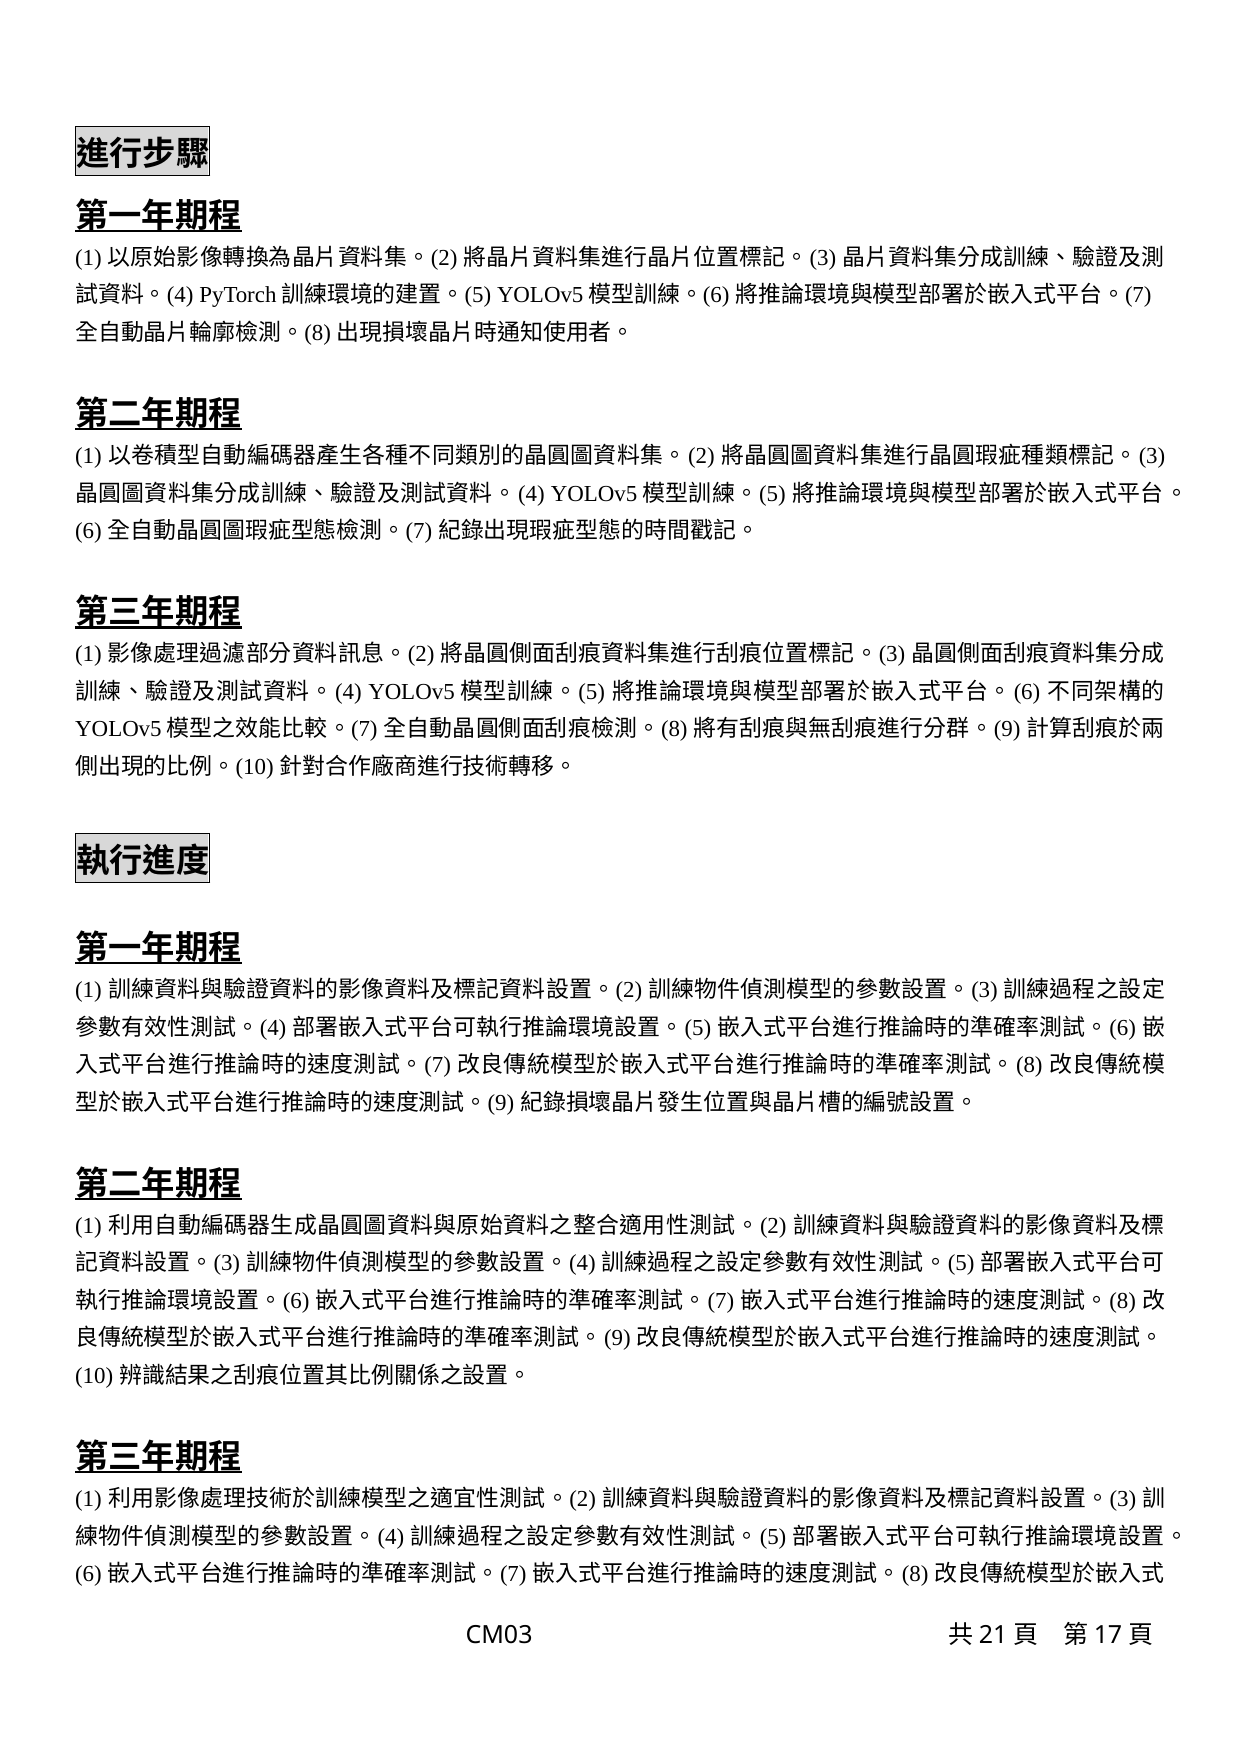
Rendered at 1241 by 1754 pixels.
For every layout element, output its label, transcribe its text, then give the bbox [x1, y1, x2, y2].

text 第一年期程 [75, 921, 1165, 969]
text 第三年期程 [75, 585, 1165, 633]
text 執行進度 [75, 821, 1165, 896]
text (1) 以卷積型自動編碼器產生各種不同類別的晶圓圖資料集。(2) 將晶圓圖資料集進行晶圓瑕疵種類標記。(3) 晶圓圖資料集分成訓練、驗證及測試資料。(4) YOLOv5模型訓練。(5) 將推論環境與模型部署於嵌入式平台。(6) 全自動晶圓圖瑕疵型態檢測。(7) 紀錄出現瑕疵型態的時間戳記。 [75, 435, 1165, 547]
text 第一年期程 [75, 188, 1165, 237]
text 進行步驟 [75, 113, 1165, 188]
text 第三年期程 [75, 1430, 1165, 1478]
text (1) 以原始影像轉換為晶片資料集。(2) 將晶片資料集進行晶片位置標記。(3) 晶片資料集分成訓練、驗證及測試資料。(4) PyTorch訓練環境的建置。(5) YOLOv5模型訓練。(6) 將推論環境與模型部署於嵌入式平台。(7) [75, 237, 1165, 312]
text 第二年期程 [75, 1156, 1165, 1205]
text 全自動晶片輪廓檢測。(8) 出現損壞晶片時通知使用者。 [75, 312, 1165, 349]
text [75, 1478, 1165, 1590]
text (1) 訓練資料與驗證資料的影像資料及標記資料設置。(2) 訓練物件偵測模型的參數設置。(3) 訓練過程之設定參數有效性測試。(4) 部署嵌入式平台可執行推論環境設置。(5) 嵌入式平台進行推論時的準確率測試。(6) 嵌入式平台進行推論時的速度測試。(7) 改良傳統模型於嵌入式平台進行推論時的準確率測試。(8) 改良傳統模型於嵌入式平台進行推論時的速度測試。(9) 紀錄損壞晶片發生位置與晶片槽的編號設置。 [75, 969, 1165, 1119]
list (1) 利用自動編碼器生成晶圓圖資料與原始資料之整合適用性測試。(2) 訓練資料與驗證資料的影像資料及標記資料設置。(3) 訓練物件偵測模型的參數設置。(4) 訓練過程之設定參數有效性測試。(5) 部署嵌入式平台可執行推論環境設置。(6) 嵌入式平台進行推論時的準確率測試。(7) 嵌入式平台進行推論時的速度測試。(8) 改良傳統模型於嵌入式平台進行推論時的準確率測試。(9) 改良傳統模型於嵌入式平台進行推論時的速度測試。(10) 辨識結果之刮痕位置其比例關係之設置。 [75, 1205, 1165, 1392]
text (1) 影像處理過濾部分資料訊息。(2) 將晶圓側面刮痕資料集進行刮痕位置標記。(3) 晶圓側面刮痕資料集分成訓練、驗證及測試資料。(4) YOLOv5模型訓練。(5) 將推論環境與模型部署於嵌入式平台。(6) 不同架構的YOLOv5模型之效能比較。(7) 全自動晶圓側面刮痕檢測。(8) 將有刮痕與無刮痕進行分群。(9) 計算刮痕於兩側出現的比例。(10) 針對合作廠商進行技術轉移。 [75, 633, 1165, 783]
text 第二年期程 [75, 387, 1165, 435]
